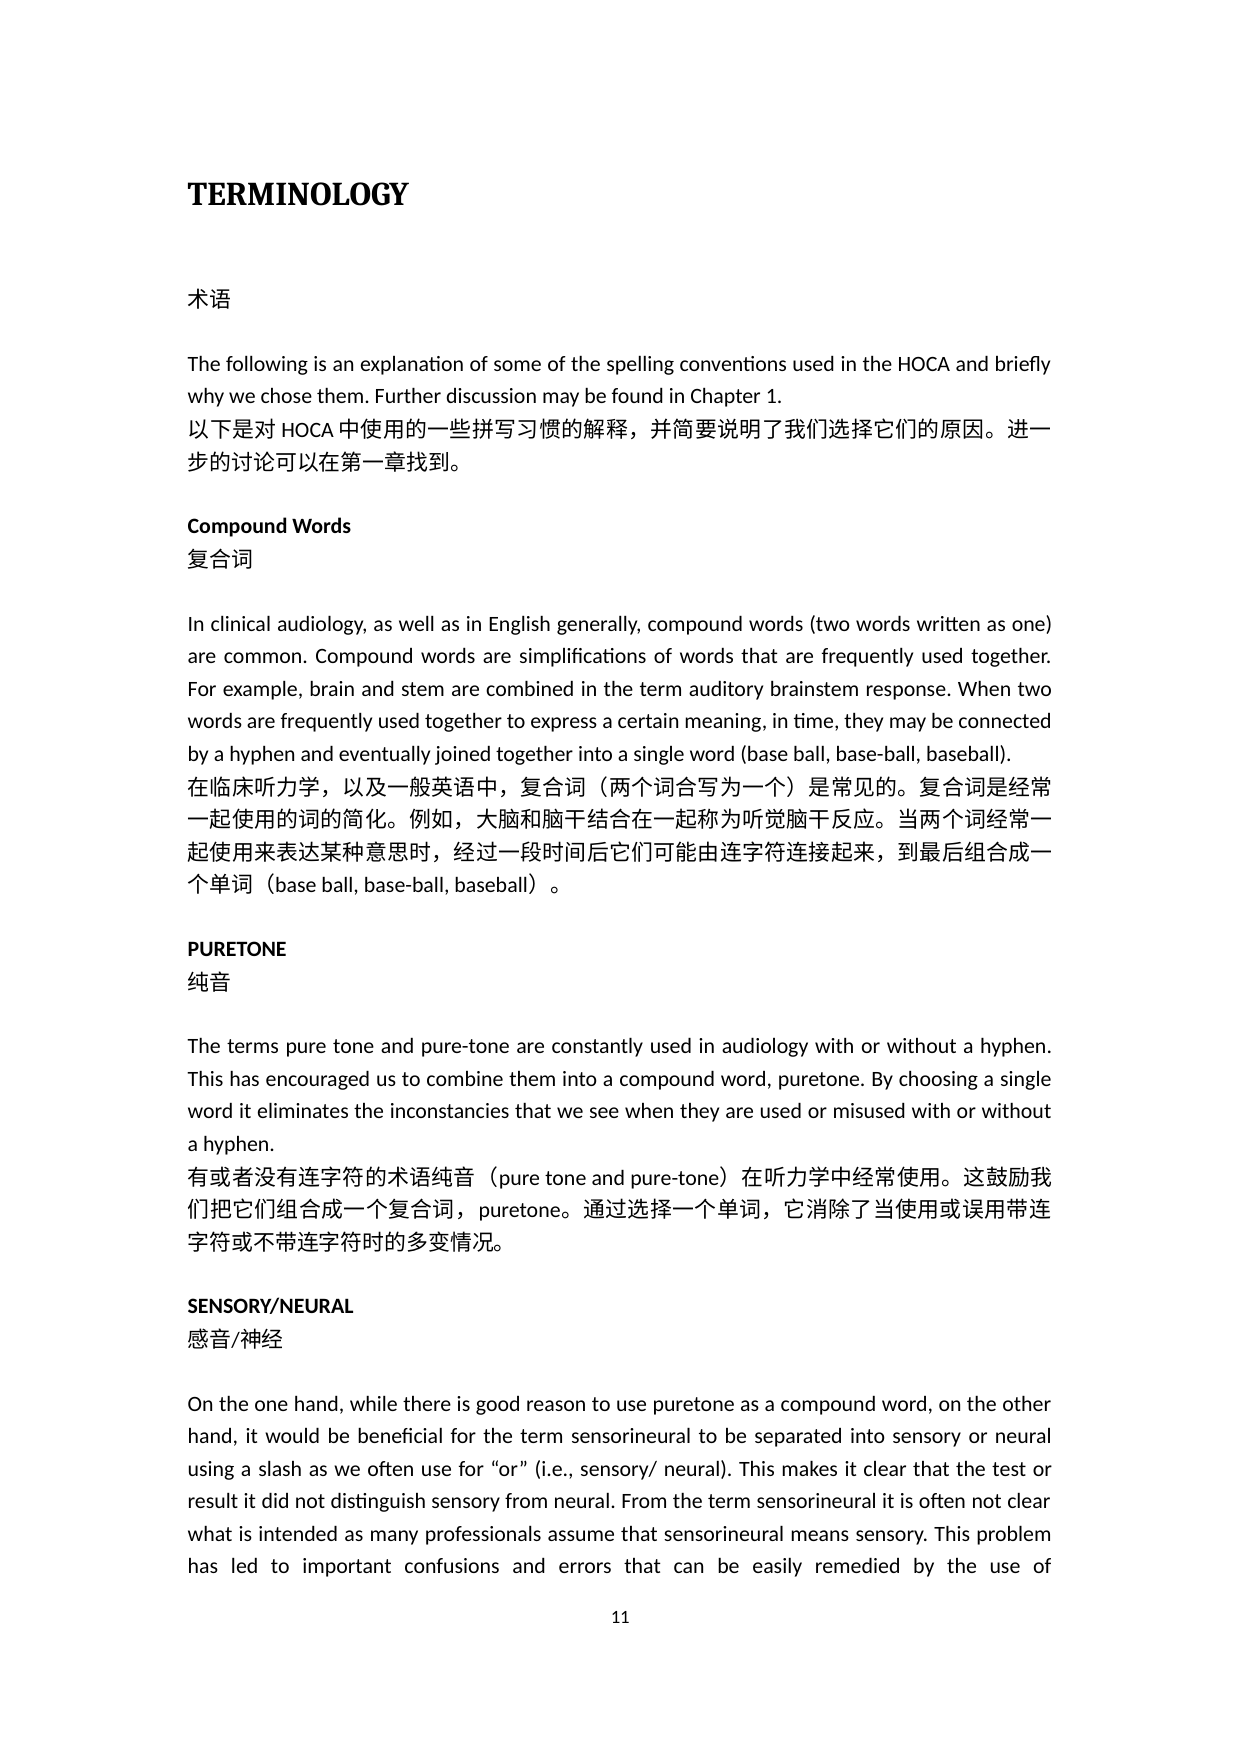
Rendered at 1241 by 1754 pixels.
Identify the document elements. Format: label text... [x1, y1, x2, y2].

text 复合词 [187, 542, 1053, 574]
text SENSORY/NEURAL [187, 1289, 1053, 1322]
text 以下是对HOCA中使用的一些拼写习惯的解释，并简要说明了我们选择它们的原因。进一步的讨论可以在第一章找到。 [187, 412, 1053, 477]
text 在临床听力学，以及一般英语中，复合词（两个词合写为一个）是常见的。复合词是经常一起使用的词的简化。例如，大脑和脑干结合在一起称为听觉脑干反应。当两个词经常一起使用来表达某种意思时，经过一段时间后它们可能由连字符连接起来，到最后组合成一个单词（base ball, base-ball, baseball）。 [187, 769, 1053, 899]
text In clinical audiology, as well as in English generally, compound words (two words written as one) are common. Compound words are simpliﬁcations of words that are frequently used together. For example, brain and stem are combined in the term auditory brainstem response. When two words are frequently used together to express a certain meaning, in time, they may be connected by a hyphen and eventually joined together into a single word (base ball, base-ball, baseball). [187, 607, 1053, 769]
text 感音/神经 [187, 1322, 1053, 1354]
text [187, 1387, 1053, 1582]
text 纯音 [187, 964, 1053, 997]
subtitle TERMINOLOGY [187, 162, 1053, 227]
text 术语 [187, 282, 1053, 314]
text The following is an explanation of some of the spelling conventions used in the HOCA and brieﬂy why we chose them. Further discussion may be found in Chapter 1. [187, 347, 1053, 412]
text 有或者没有连字符的术语纯音（pure tone and pure-tone）在听力学中经常使用。这鼓励我们把它们组合成一个复合词，puretone。通过选择一个单词，它消除了当使用或误用带连字符或不带连字符时的多变情况。 [187, 1159, 1053, 1257]
text Compound Words [187, 509, 1053, 542]
text PURETONE [187, 932, 1053, 964]
text The terms pure tone and pure-tone are constantly used in audiology with or without a hyphen. This has encouraged us to combine them into a compound word, puretone. By choosing a single word it eliminates the inconstancies that we see when they are used or misused with or without a hyphen. [187, 1029, 1053, 1159]
